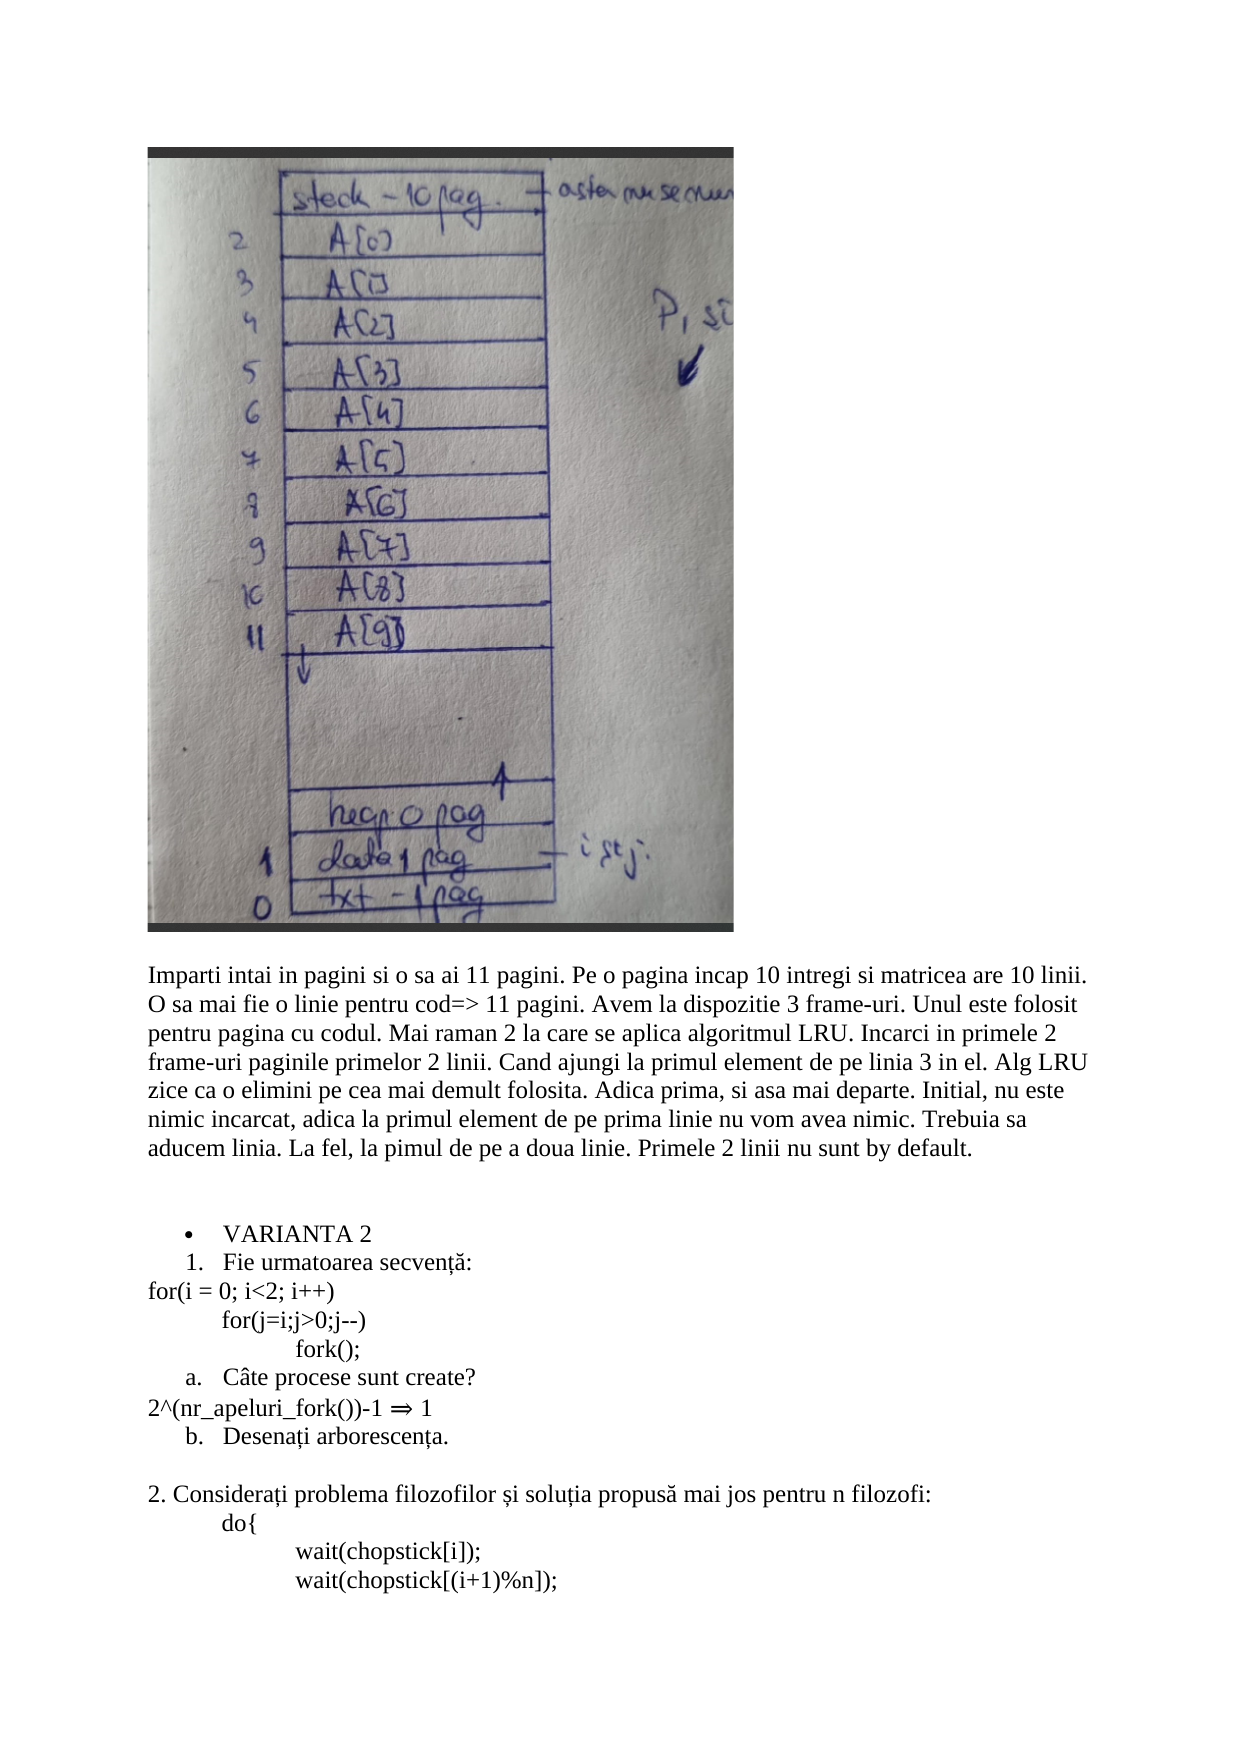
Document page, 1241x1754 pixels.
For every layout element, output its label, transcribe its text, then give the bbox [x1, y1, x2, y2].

list Desenați arborescența. [185, 1421, 1093, 1450]
text for(j=i;j>0;j--) [148, 1305, 1093, 1334]
text 2. Considerați problema filozofilor și soluția propusă mai jos pentru n filozofi: [148, 1479, 1093, 1508]
list Fie urmatoarea secvență: [185, 1247, 1093, 1276]
text for(i = 0; i<2; i++) [148, 1276, 1093, 1305]
text Imparti intai in pagini si o sa ai 11 pagini. Pe o pagina incap 10 intregi si matricea are 10 linii. O sa mai fie o linie pentru cod=> 11 pagini. Avem la dispozitie 3 frame-uri. Unul este folosit pentru pagina cu codul. Mai raman 2 la care se aplica algoritmul LRU. Incarci in primele 2 frame-uri paginile primelor 2 linii. Cand ajungi la primul element de pe linia 3 in el. Alg LRU zice ca o elimini pe cea mai demult folosita. Adica prima, si asa mai departe. Initial, nu este nimic incarcat, adica la primul element de pe prima linie nu vom avea nimic. Trebuia sa aducem linia. La fel, la pimul de pe a doua linie. Primele 2 linii nu sunt by default. [148, 961, 1093, 1162]
text 2^(nr_apeluri_fork())-1 ⇒ 1 [148, 1391, 1093, 1421]
list Câte procese sunt create? [185, 1362, 1093, 1391]
list VARIANTA 2 [185, 1219, 1093, 1247]
text do{ [148, 1508, 1093, 1536]
text wait(chopstick[(i+1)%n]); [148, 1565, 1093, 1594]
picture [147, 147, 734, 932]
text wait(chopstick[i]); [148, 1536, 1093, 1565]
text fork(); [148, 1334, 1093, 1362]
